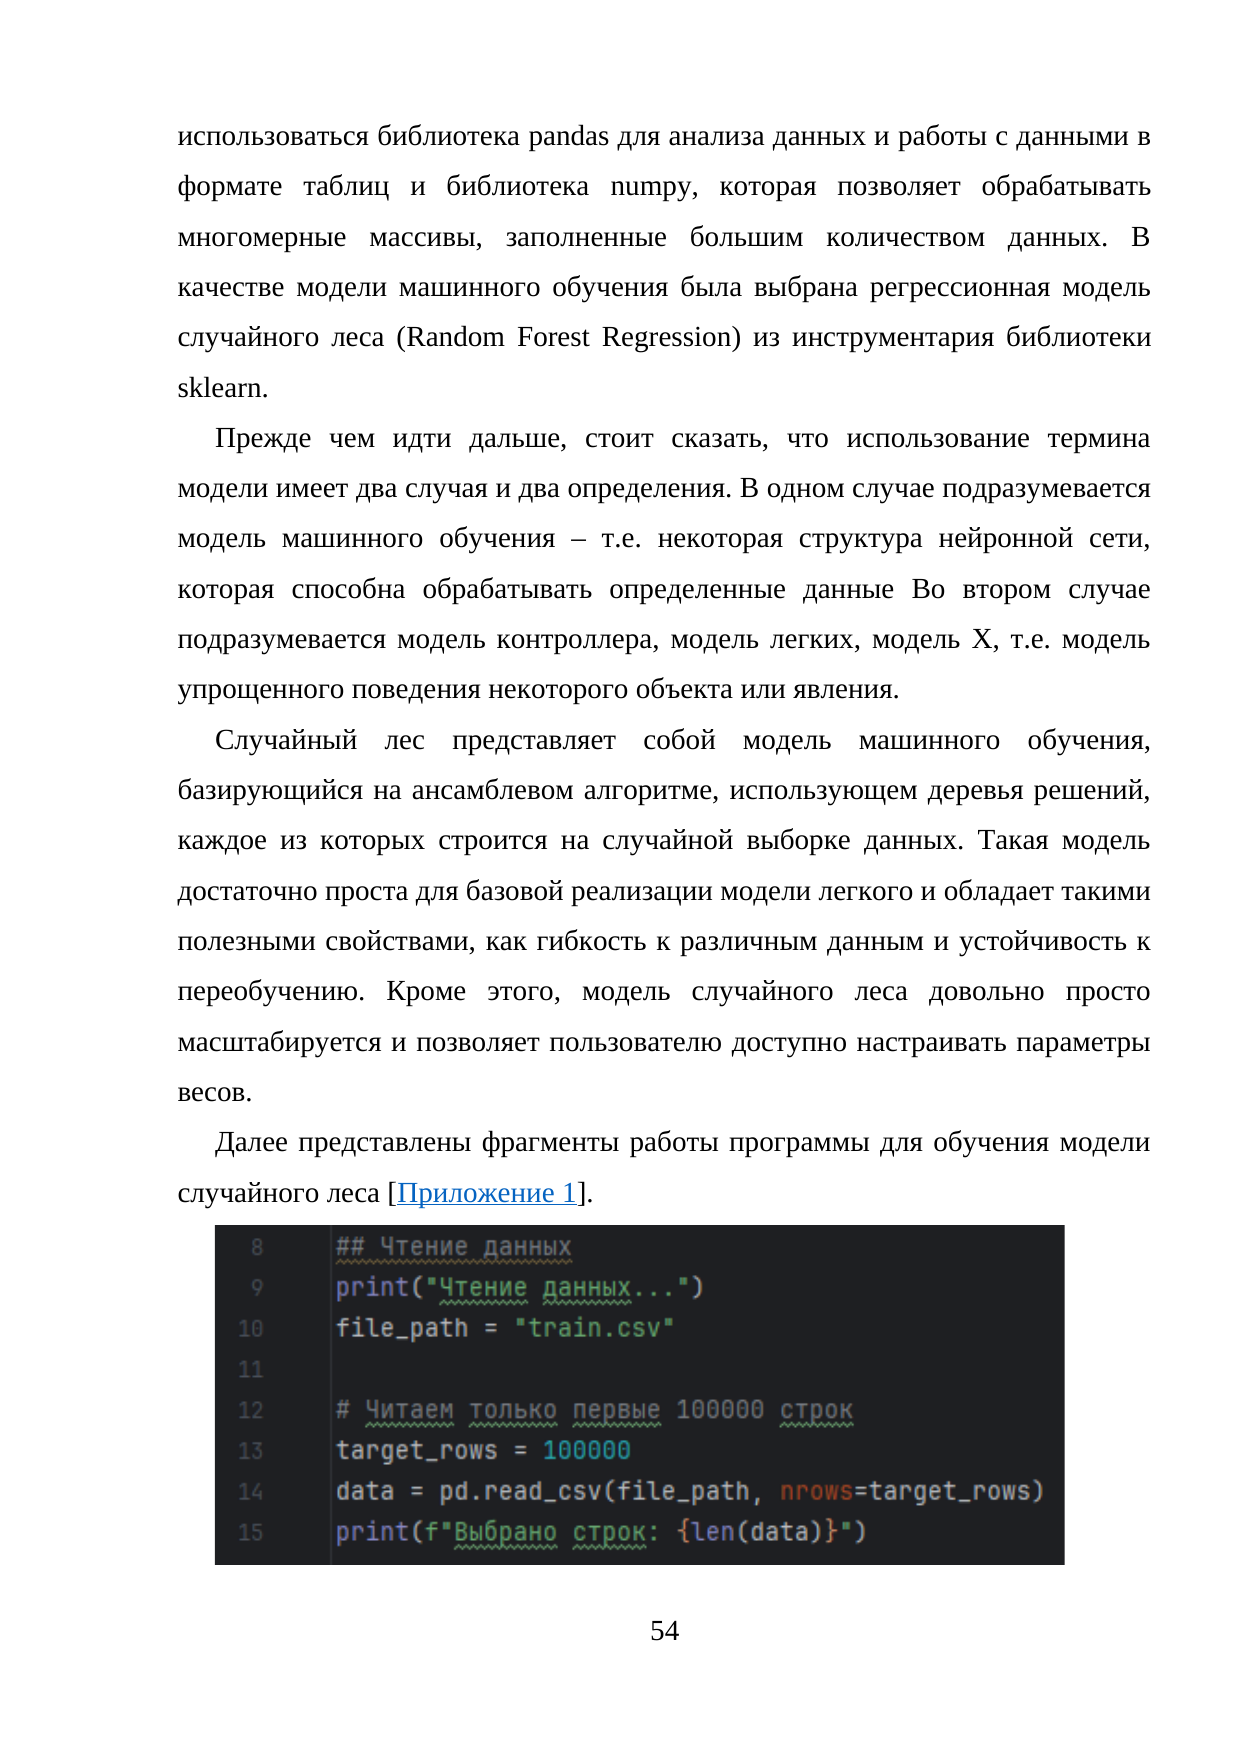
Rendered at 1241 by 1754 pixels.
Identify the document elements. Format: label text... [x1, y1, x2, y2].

picture [214, 1225, 1065, 1565]
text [177, 118, 1152, 403]
text Прежде чем идти дальше, стоит сказать, что использование термина модели имеет два случая и два определения. В одном случае подразумевается модель машинного обучения – т.е. некоторая структура нейронной сети, которая способна обрабатывать определенные данные Во втором случае подразумевается модель контроллера, модель легких, модель Х, т.е. модель упрощенного поведения некоторого объекта или явления. [177, 420, 1152, 705]
text Далее представлены фрагменты работы программы для обучения модели случайного леса [Приложение 1]. [177, 1124, 1152, 1208]
text Случайный лес представляет собой модель машинного обучения, базирующийся на ансамблевом алгоритме, использующем деревья решений, каждое из которых строится на случайной выборке данных. Такая модель достаточно проста для базовой реализации модели легкого и обладает такими полезными свойствами, как гибкость к различным данным и устойчивость к переобучению. Кроме этого, модель случайного леса довольно просто масштабируется и позволяет пользователю доступно настраивать параметры весов. [177, 722, 1152, 1108]
